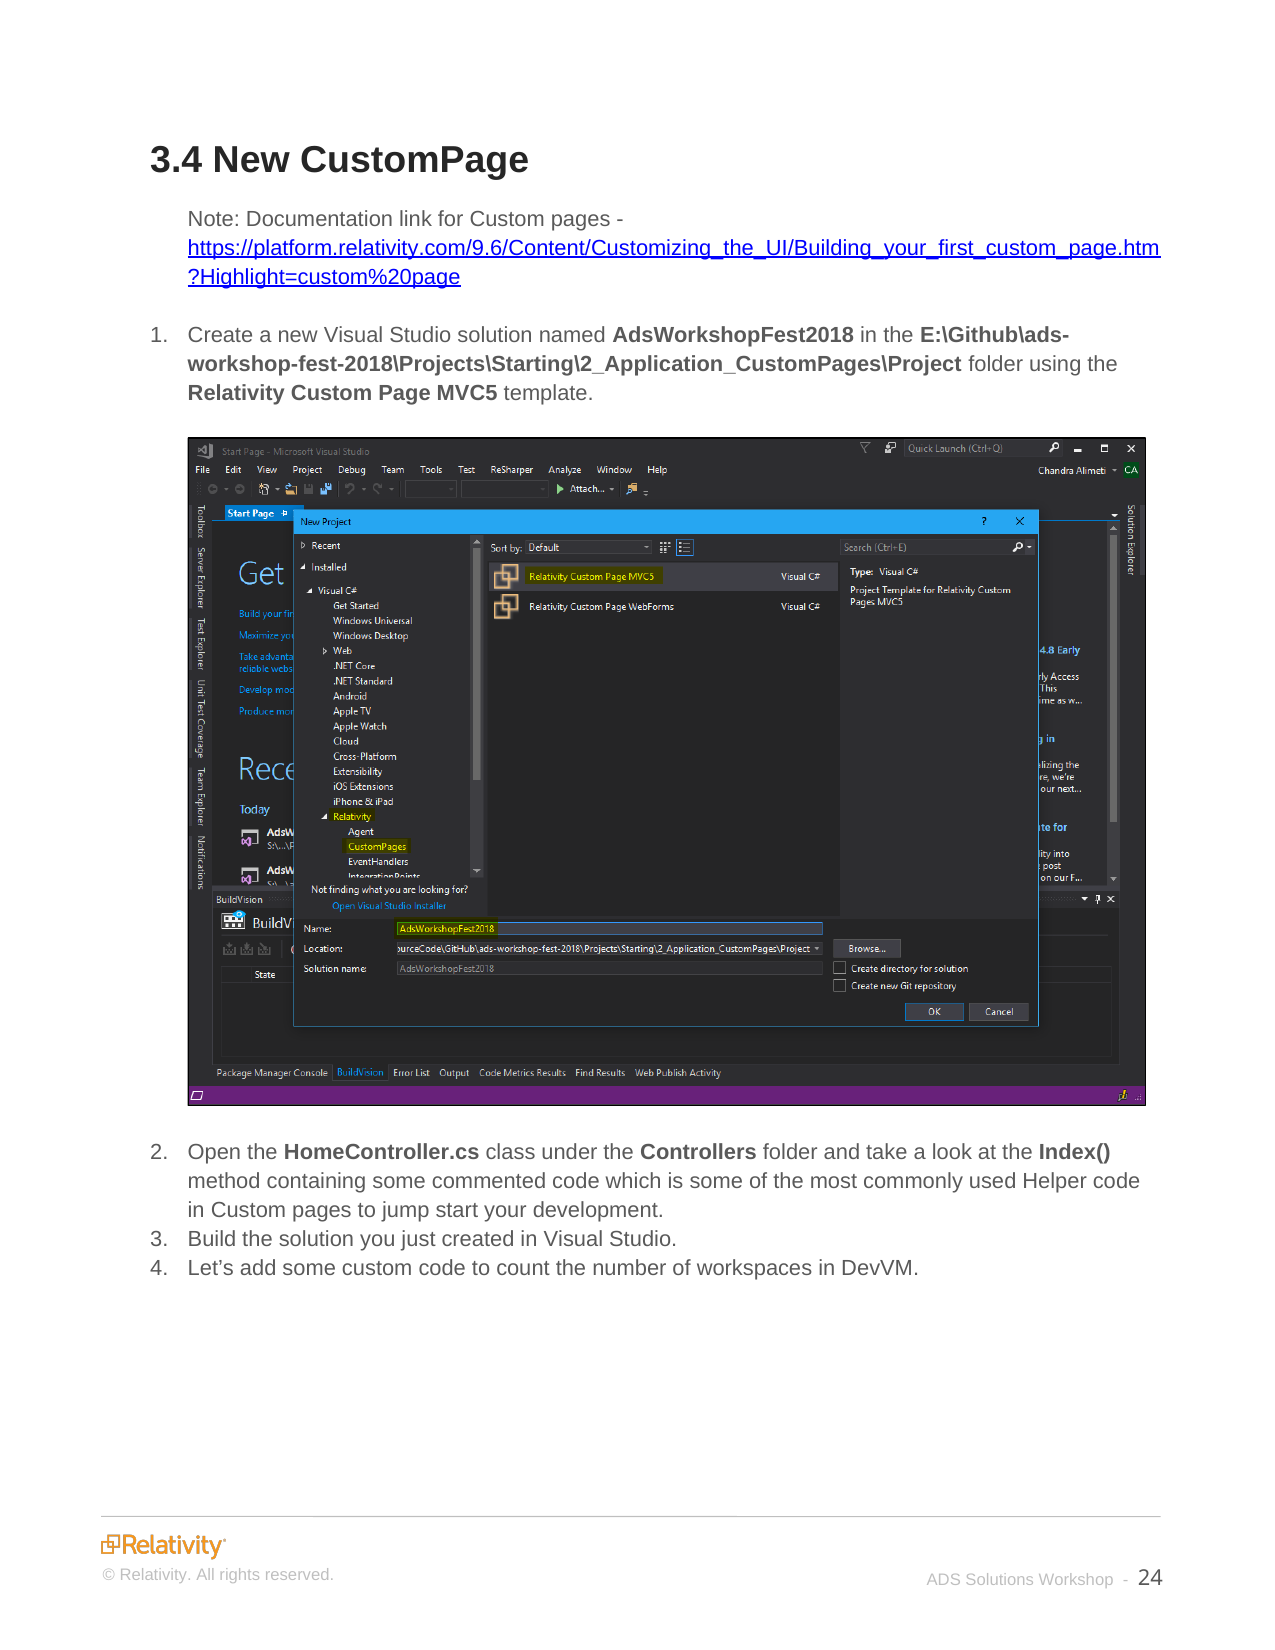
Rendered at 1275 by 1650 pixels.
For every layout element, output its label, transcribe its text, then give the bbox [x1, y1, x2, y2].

list Create a new Visual Studio solution named AdsWorkshopFest2018 in the E:\Github\ads-workshop-fest-2018\Projects\Starting\2_Application_CustomPages\Project folder using the Relativity Custom Page MVC5 template. [150, 321, 1162, 404]
picture [187, 437, 1146, 1106]
picture [100, 1534, 227, 1560]
list Open the HomeController.cs class under the Controllers folder and take a look at the Index() method containing some commented code which is some of the most commonly used Helper code in Custom pages to jump start your development. [150, 1139, 1162, 1222]
list Build the solution you just created in Visual Studio. [150, 1226, 1162, 1251]
text 3.4 New CustomPage [112, 137, 1162, 181]
text Note: Documentation link for Custom pages - https://platform.relativity.com/9.6/Content/Customizing_the_UI/Building_your_first_custom_page.htm?Highlight=custom%20page [187, 206, 1162, 289]
list Let’s add some custom code to count the number of workspaces in DevVM. [150, 1254, 1162, 1280]
